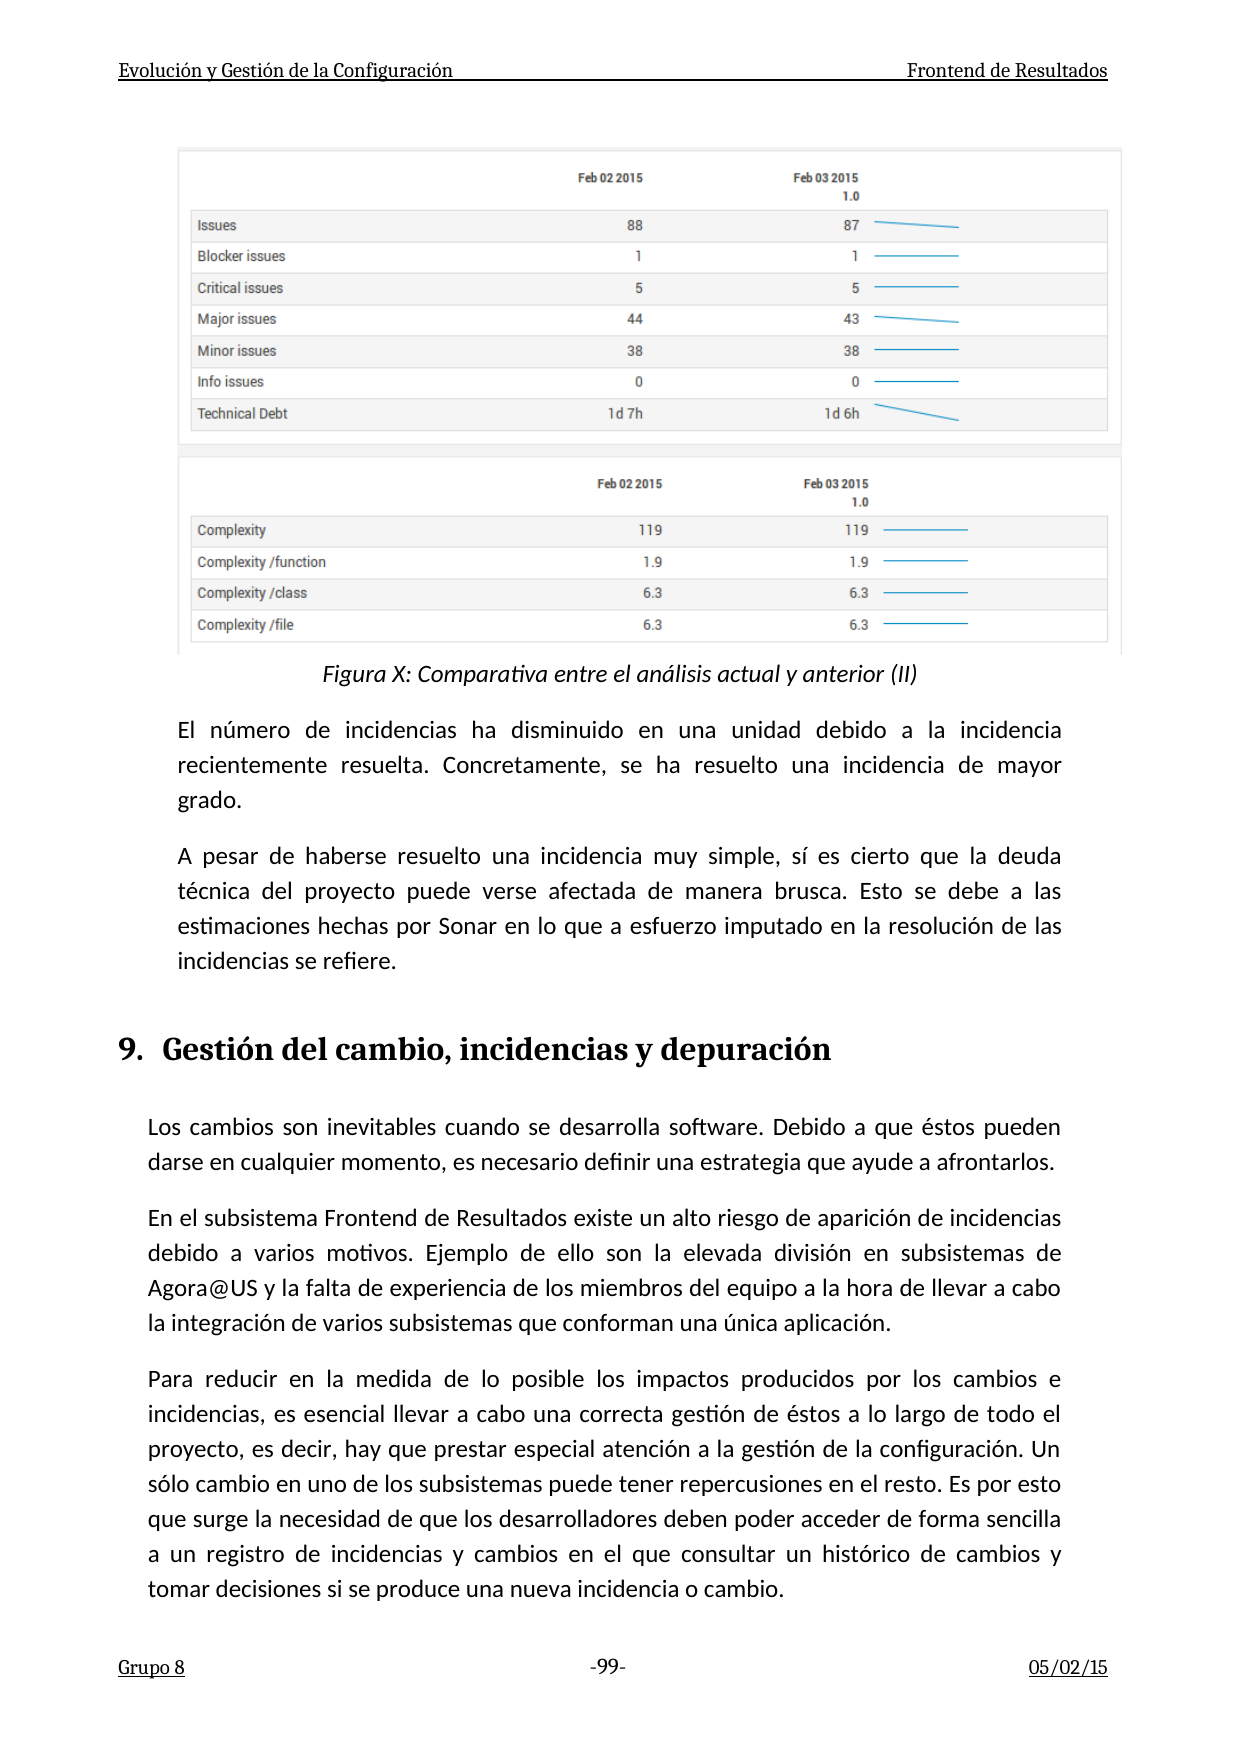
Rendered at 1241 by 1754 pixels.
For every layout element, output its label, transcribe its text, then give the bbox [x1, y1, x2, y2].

text En el subsistema Frontend de Resultados existe un alto riesgo de aparición de incidencias debido a varios motivos. Ejemplo de ello son la elevada división en subsistemas de Agora@US y la falta de experiencia de los miembros del equipo a la hora de llevar a cabo la integración de varios subsistemas que conforman una única aplicación. [148, 1202, 1063, 1338]
text A pesar de haberse resuelto una incidencia muy simple, sí es cierto que la deuda técnica del proyecto puede verse afectada de manera brusca. Esto se debe a las estimaciones hechas por Sonar en lo que a esfuerzo imputado en la resolución de las incidencias se refiere. [177, 840, 1063, 976]
subtitle Gestión del cambio, incidencias y depuración [118, 1030, 1063, 1068]
picture [177, 147, 1123, 655]
text Para reducir en la medida de lo posible los impactos producidos por los cambios e incidencias, es esencial llevar a cabo una correcta gestión de éstos a lo largo de todo el proyecto, es decir, hay que prestar especial atención a la gestión de la configuración. Un sólo cambio en uno de los subsistemas puede tener repercusiones en el resto. Es por esto que surge la necesidad de que los desarrolladores deben poder acceder de forma sencilla a un registro de incidencias y cambios en el que consultar un histórico de cambios y tomar decisiones si se produce una nueva incidencia o cambio. [148, 1363, 1063, 1604]
text El número de incidencias ha disminuido en una unidad debido a la incidencia recientemente resuelta. Concretamente, se ha resuelto una incidencia de mayor grado. [177, 714, 1063, 815]
text Figura X: Comparativa entre el análisis actual y anterior (II) [177, 658, 1063, 689]
text Los cambios son inevitables cuando se desarrolla software. Debido a que éstos pueden darse en cualquier momento, es necesario definir una estrategia que ayude a afrontarlos. [148, 1112, 1063, 1177]
